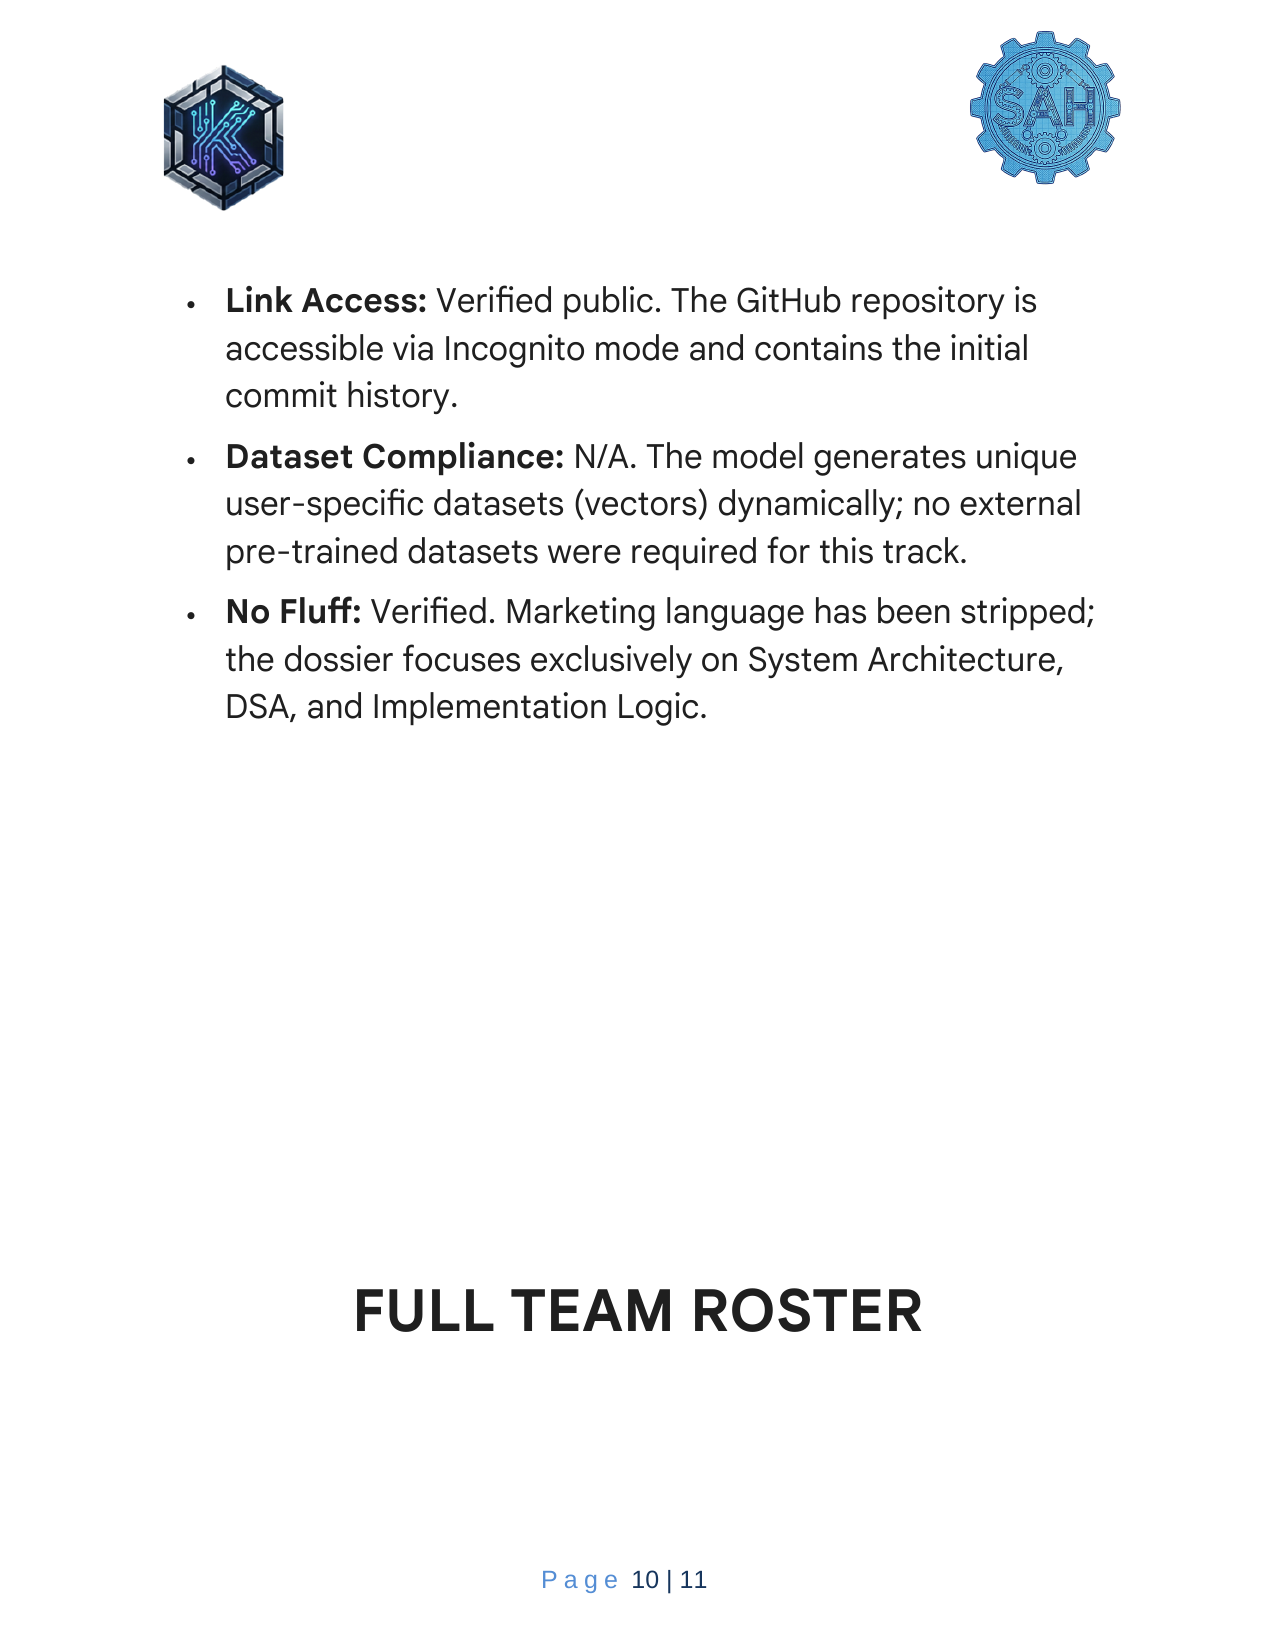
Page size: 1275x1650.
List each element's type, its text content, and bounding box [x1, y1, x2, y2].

subtitle No Fluff: Verified. Marketing language has been stripped; the dossier focuses exclusively on System Architecture, DSA, and Implementation Logic. [187, 591, 1125, 728]
subtitle Dataset Compliance: N/A. The model generates unique user-specific datasets (vectors) dynamically; no external pre-trained datasets were required for this track. [187, 436, 1125, 573]
picture [965, 26, 1125, 188]
picture [163, 62, 284, 211]
subtitle Link Access: Verified public. The GitHub repository is accessible via Incognito mode and contains the initial commit history. [187, 281, 1125, 417]
subtitle FULL TEAM ROSTER [150, 1275, 1125, 1348]
